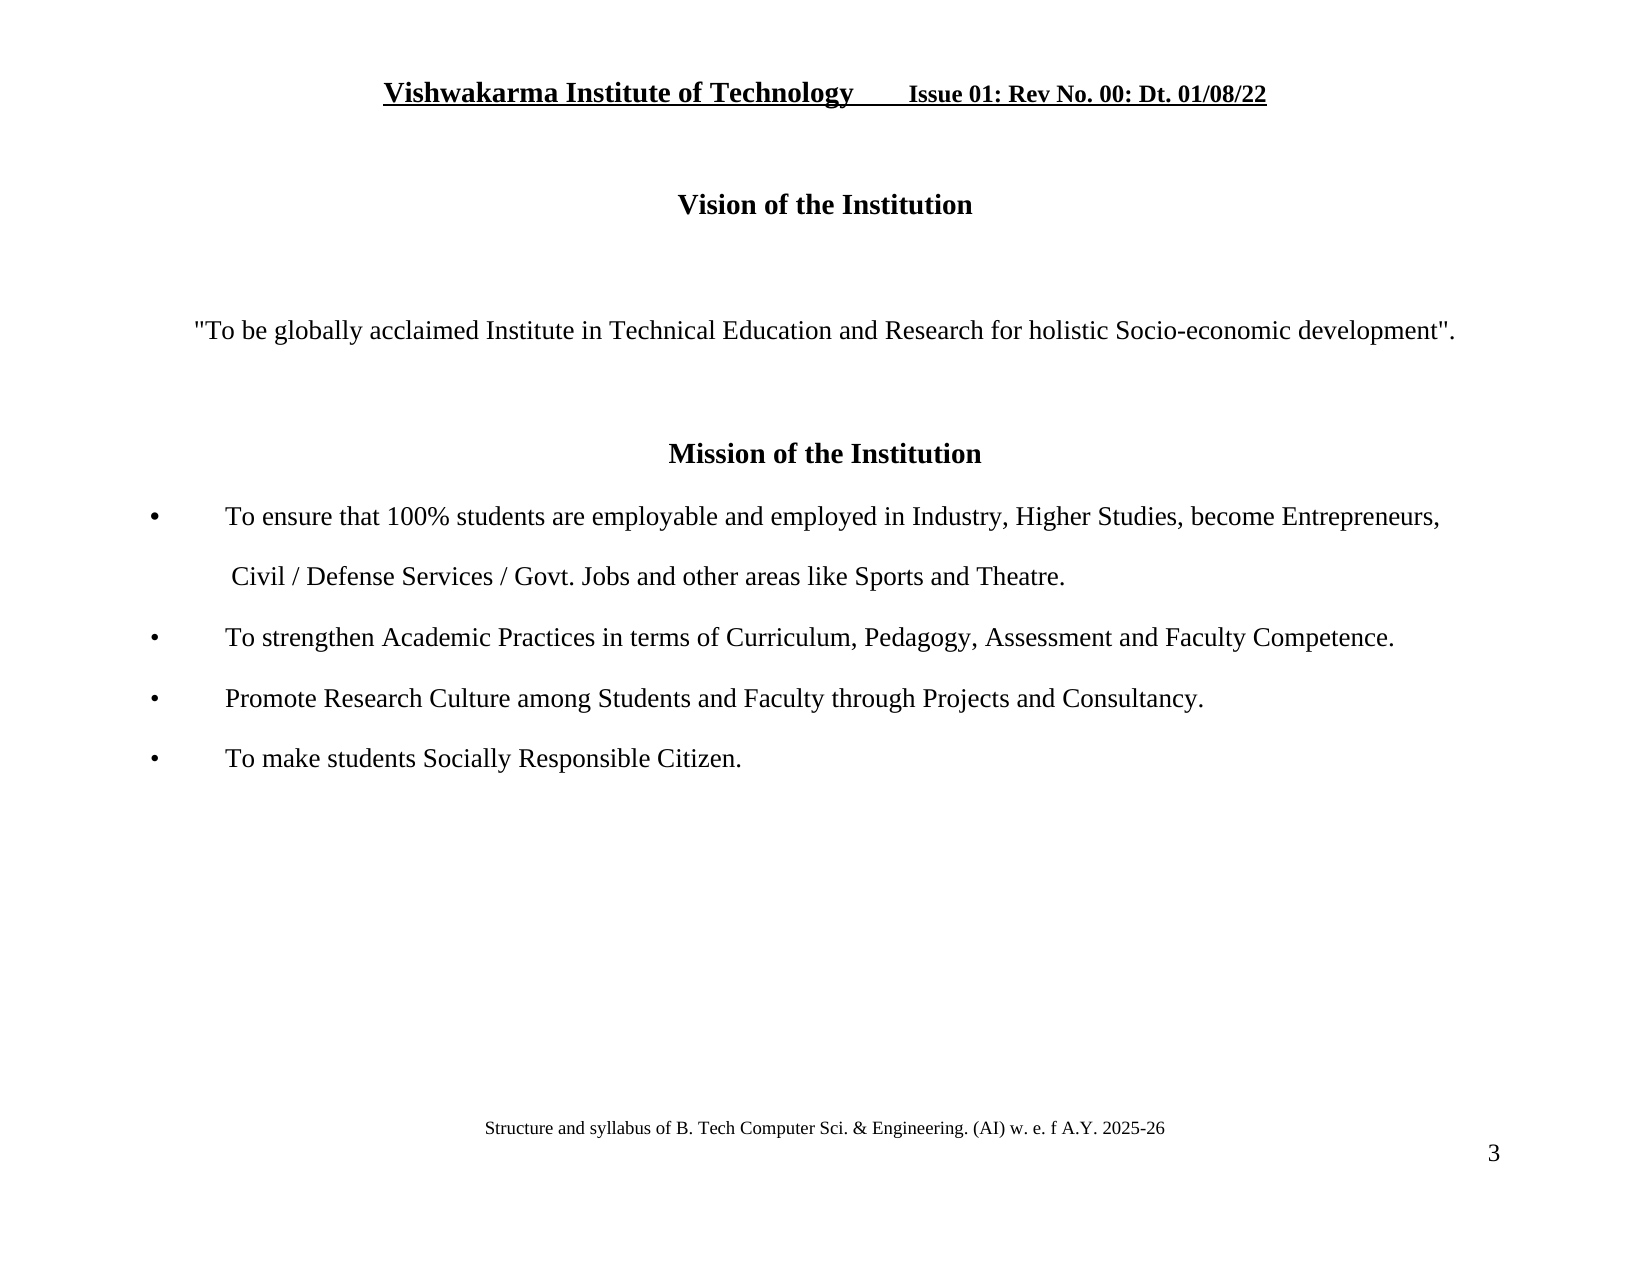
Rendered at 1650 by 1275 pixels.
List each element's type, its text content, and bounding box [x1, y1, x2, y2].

text "To be globally acclaimed Institute in Technical Education and Research for holistic Socio-economic development". [150, 314, 1500, 346]
text Civil / Defense Services / Govt. Jobs and other areas like Sports and Theatre. [150, 560, 1500, 591]
text • To make students Socially Responsible Citizen. [150, 742, 1500, 774]
text Mission of the Institution [150, 436, 1500, 469]
text • To strengthen Academic Practices in terms of Curriculum, Pedagogy, Assessment and Faculty Competence. [150, 621, 1500, 652]
text • Promote Research Culture among Students and Faculty through Projects and Consultancy. [150, 682, 1500, 713]
picture [354, 1114, 1295, 1275]
text Vision of the Institution [150, 187, 1500, 221]
text • To ensure that 100% students are employable and employed in Industry, Higher Studies, become Entrepreneurs, [150, 499, 1500, 531]
